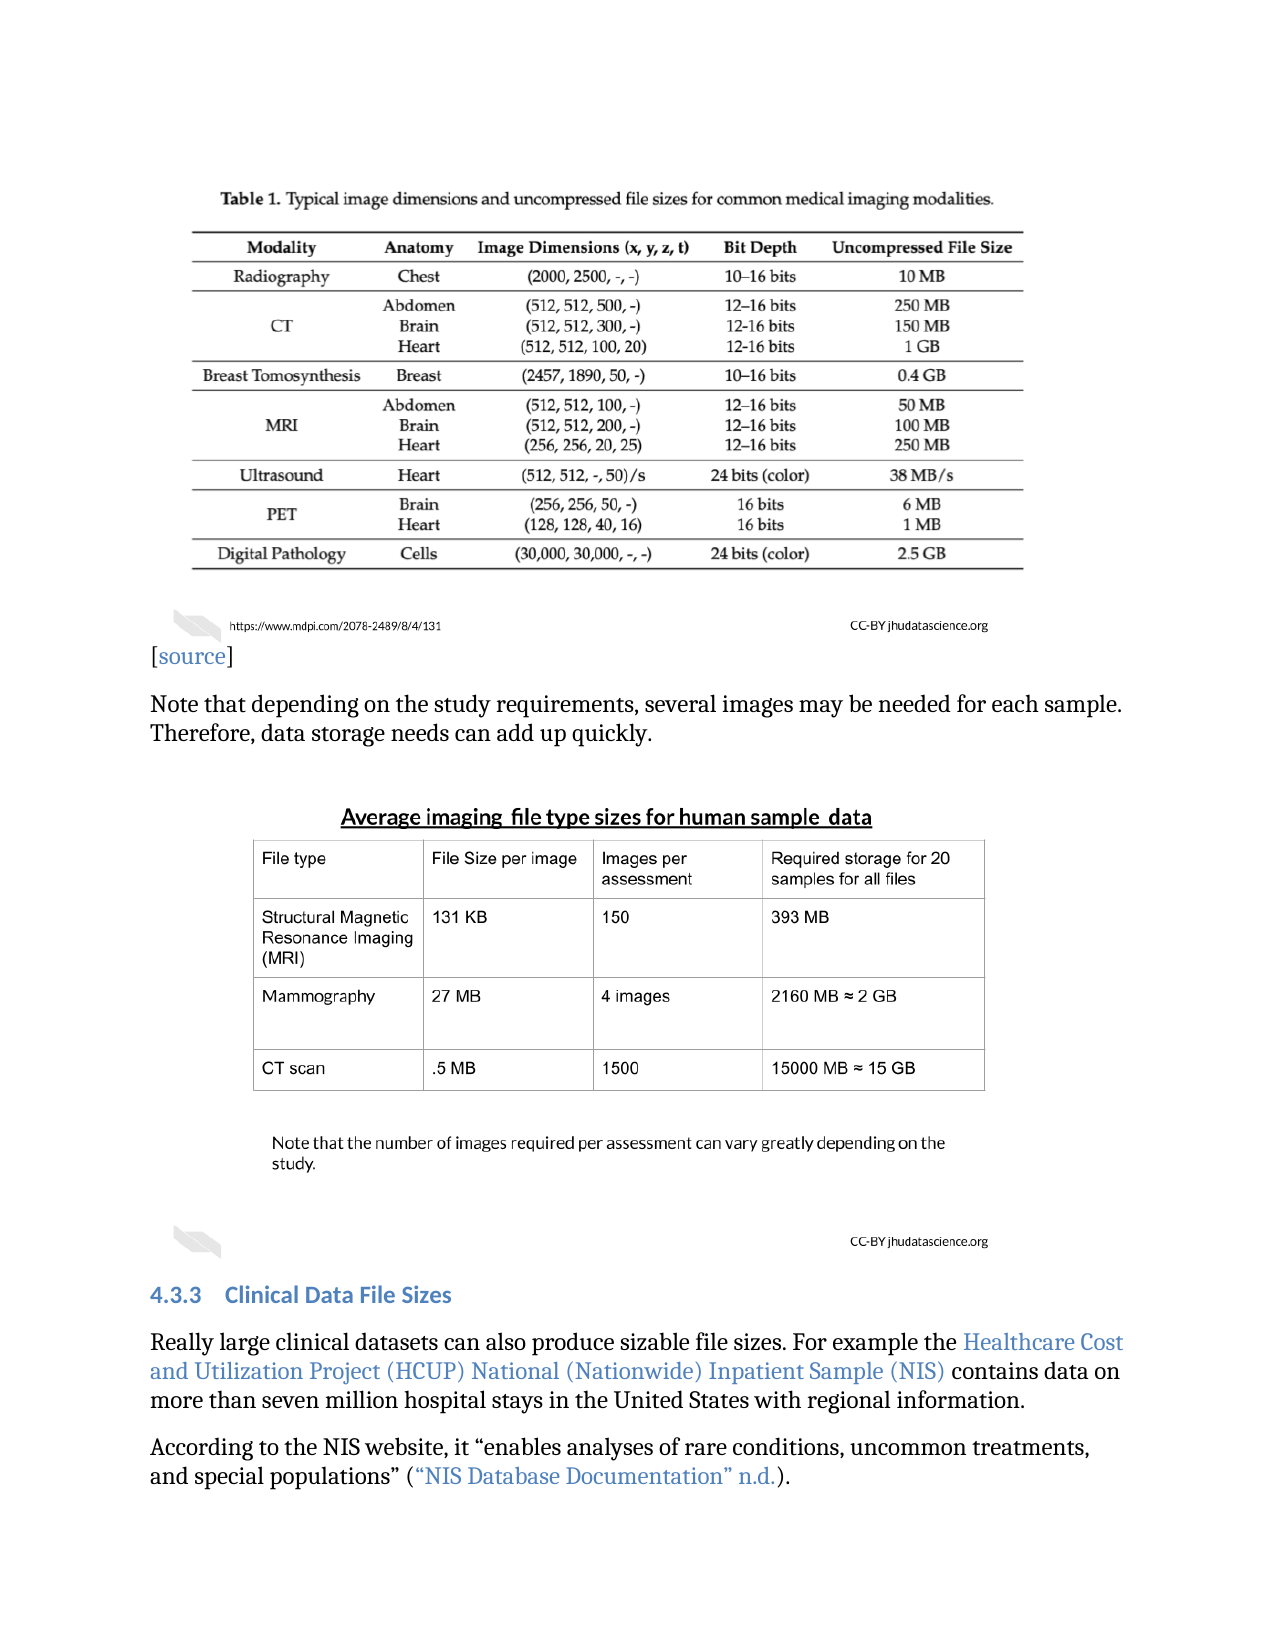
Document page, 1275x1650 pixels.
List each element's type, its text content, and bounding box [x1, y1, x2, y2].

picture [168, 766, 1044, 1259]
text According to the NIS website, it “enables analyses of rare conditions, uncommon treatments, and special populations” (“NIS Database Documentation” n.d.). [150, 1433, 1125, 1491]
text Note that depending on the study requirements, several images may be needed for each sample. Therefore, data storage needs can add up quickly. [150, 690, 1125, 747]
text Really large clinical datasets can also produce sizable file sizes. For example the Healthcare Cost and Utilization Project (HCUP) National (Nationwide) Inpatient Sample (NIS) contains data on more than seven million hospital stays in the United States with regional information. [150, 1328, 1125, 1414]
subtitle 4.3.3 Clinical Data File Sizes [150, 1279, 1125, 1309]
picture [168, 150, 1044, 643]
